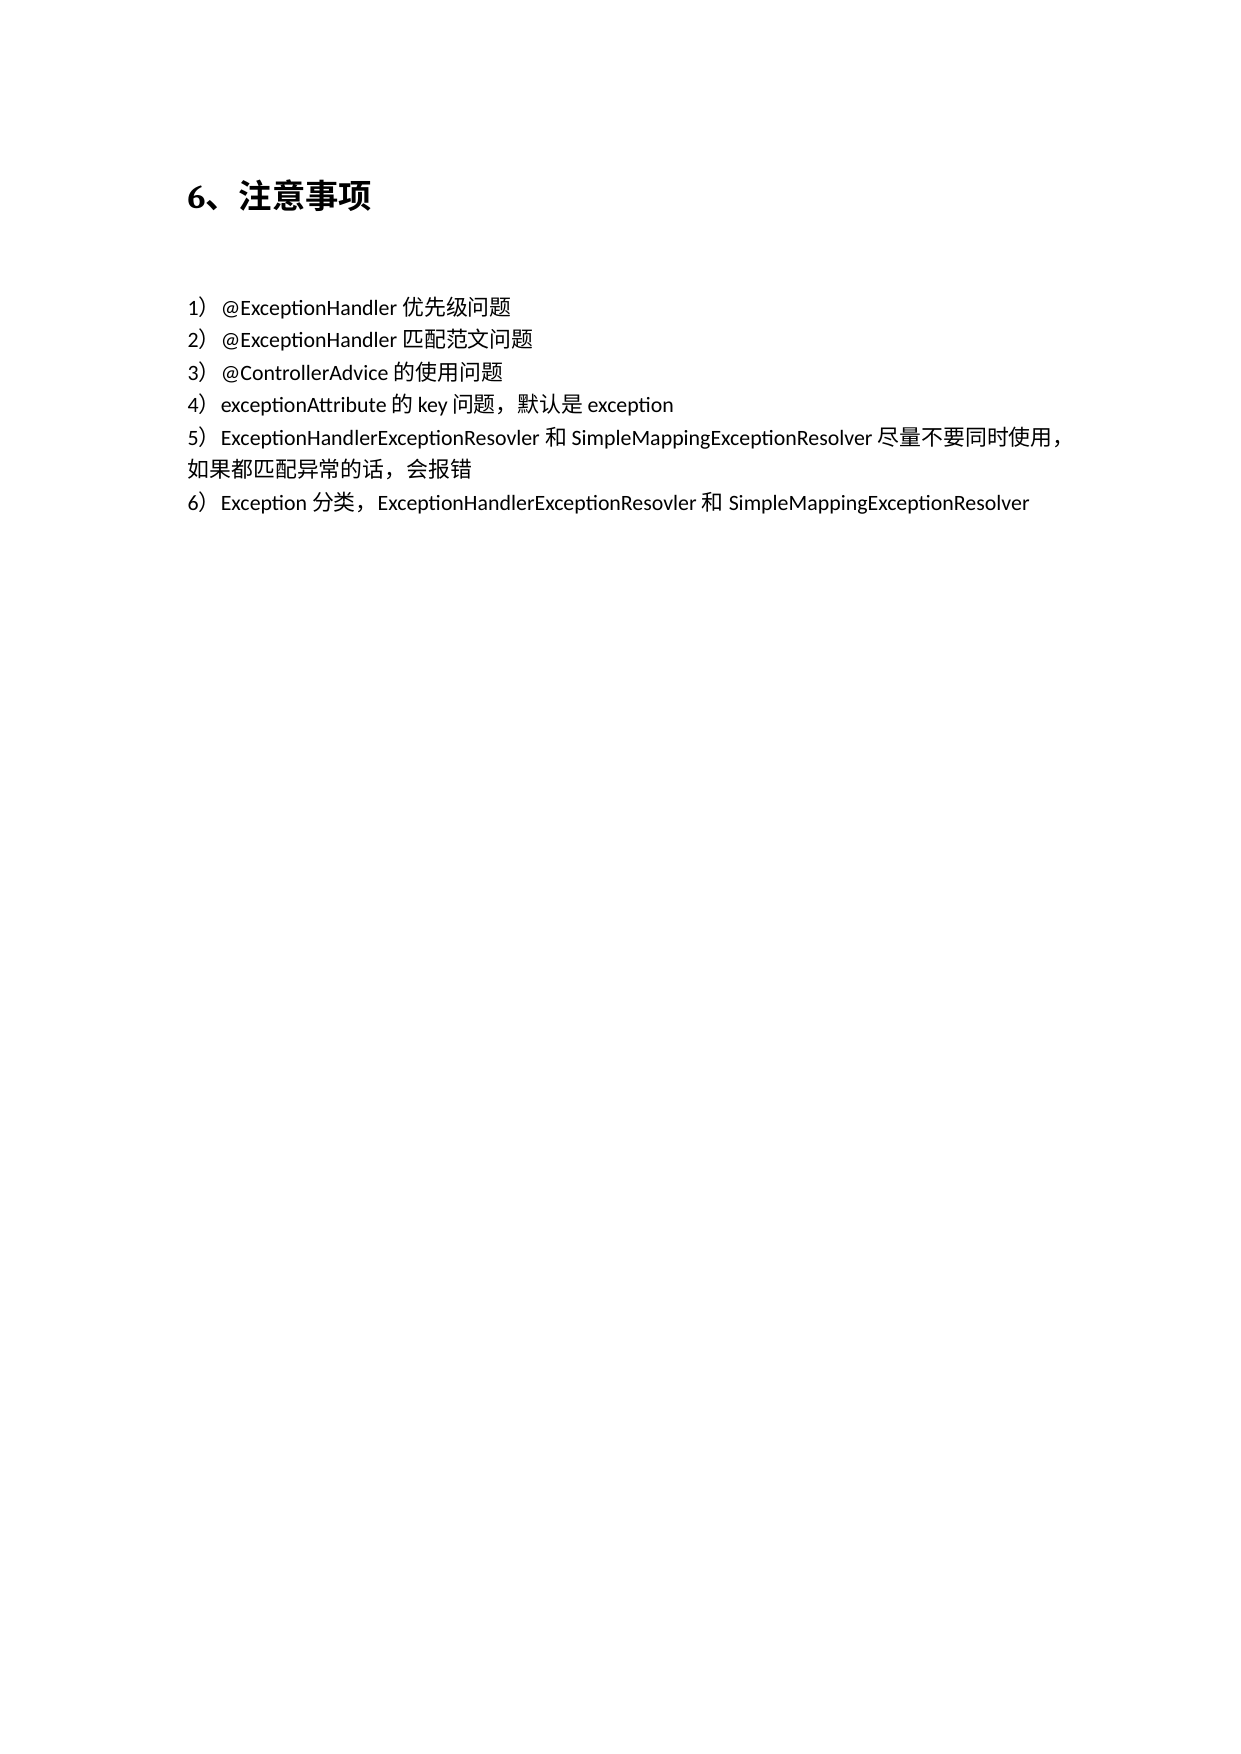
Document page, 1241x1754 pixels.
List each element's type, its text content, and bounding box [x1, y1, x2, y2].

text 4）exceptionAttribute 的key问题，默认是exception [187, 387, 1053, 419]
text 5）ExceptionHandlerExceptionResovler 和 SimpleMappingExceptionResolver 尽量不要同时使用，如果都匹配异常的话，会报错 [187, 419, 1053, 484]
text 2）@ExceptionHandler 匹配范文问题 [187, 322, 1053, 354]
text 3）@ControllerAdvice 的使用问题 [187, 354, 1053, 387]
text 6）Exception 分类，ExceptionHandlerExceptionResovler 和 SimpleMappingExceptionResolver [187, 484, 1053, 517]
text 1）@ExceptionHandler 优先级问题 [187, 289, 1053, 322]
subtitle 6、注意事项 [187, 162, 1053, 227]
